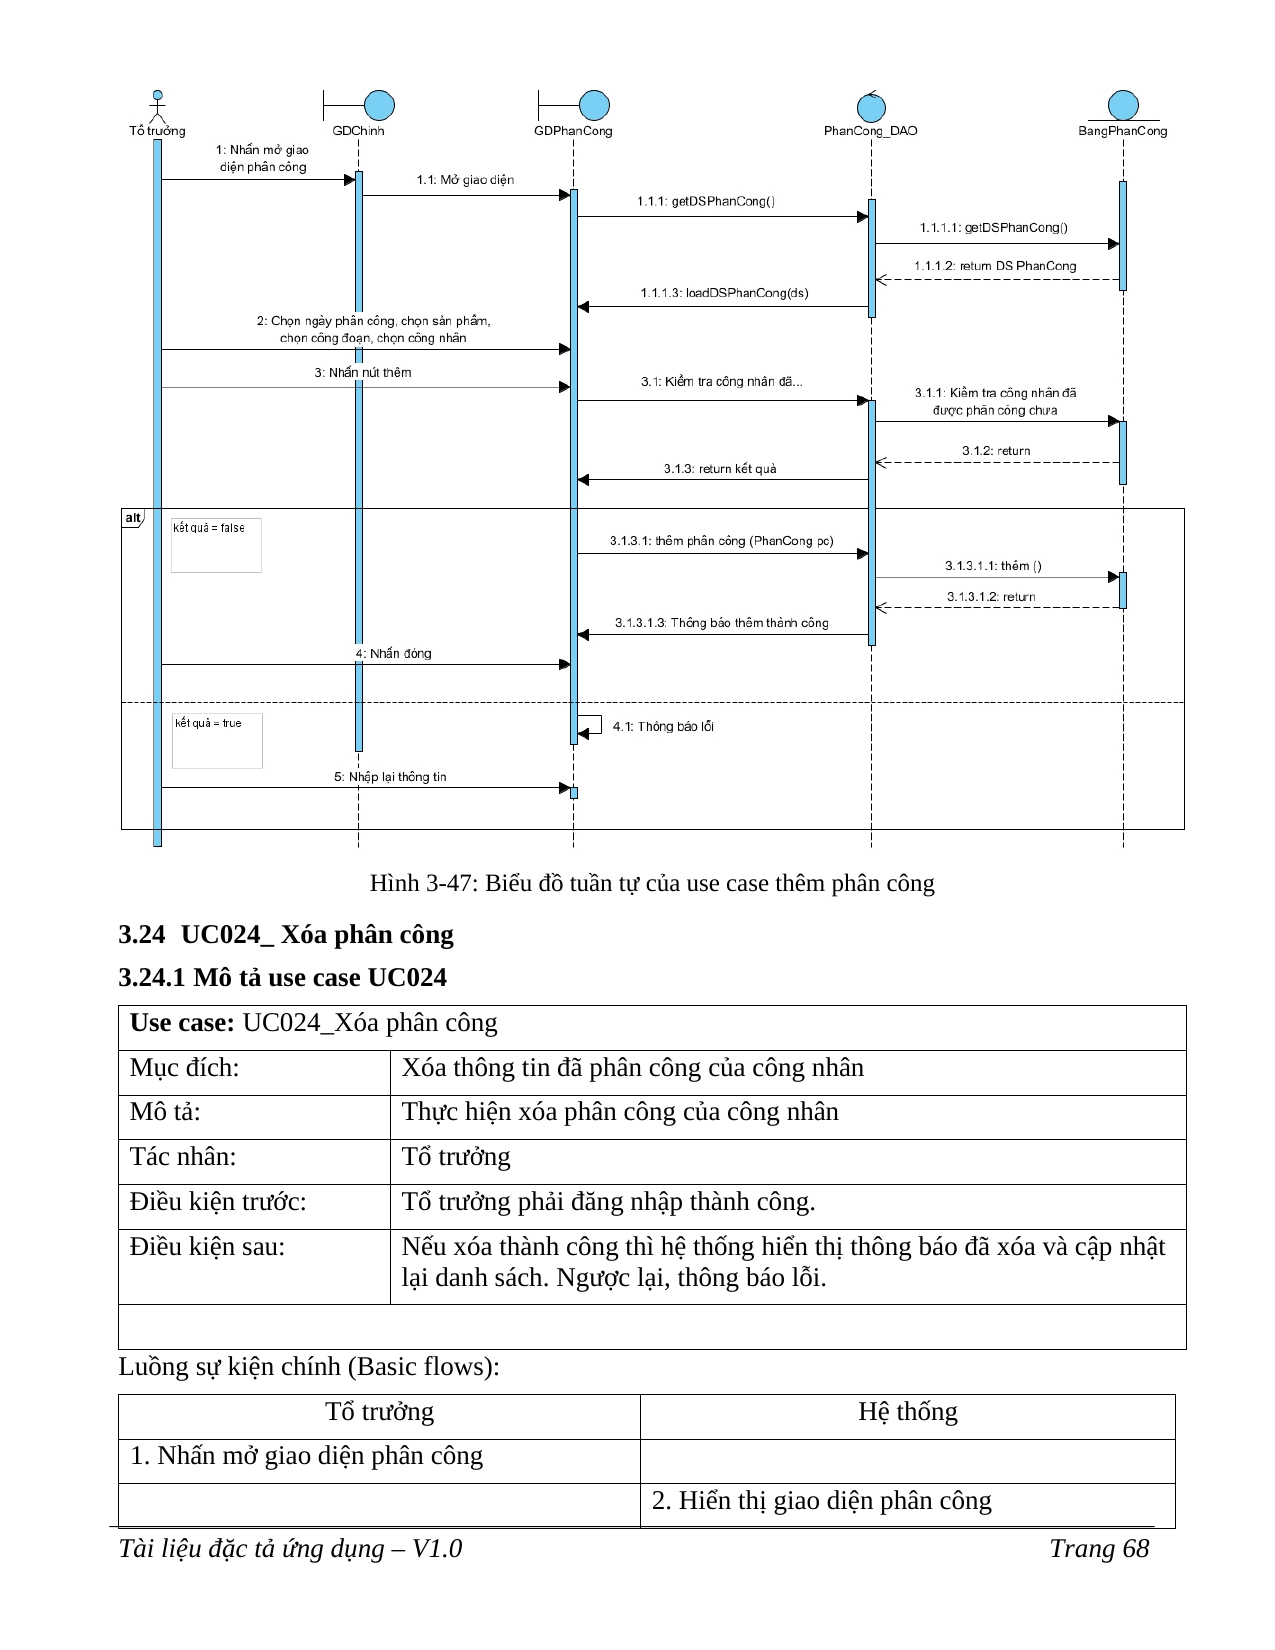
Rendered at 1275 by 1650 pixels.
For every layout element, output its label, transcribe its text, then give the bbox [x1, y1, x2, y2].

table_cell Tổ trưởng [391, 1140, 1186, 1184]
table_cell Mô tả: [119, 1096, 390, 1139]
table_cell [119, 1484, 640, 1528]
text Luồng sự kiện chính (Basic flows): [118, 1350, 1186, 1381]
table_cell Nếu xóa thành công thì hệ thống hiển thị thông báo đã xóa và cập nhật lại danh sách. Ngược lại, thông báo lỗi. [391, 1230, 1186, 1304]
table_cell Mục đích: [119, 1051, 390, 1094]
table_header Hệ thống [641, 1395, 1175, 1438]
table_cell 1. Nhấn mở giao diện phân công [119, 1440, 640, 1483]
table_cell [641, 1440, 1175, 1483]
subtitle UC024_ Xóa phân công [118, 918, 1186, 949]
table_cell Điều kiện trước: [119, 1185, 390, 1228]
table_cell [119, 1305, 1186, 1349]
table_cell Điều kiện sau: [119, 1230, 390, 1304]
table_header Tổ trưởng [119, 1395, 640, 1438]
table_header Use case: UC024_Xóa phân công [119, 1006, 1186, 1050]
table_cell Tổ trưởng phải đăng nhập thành công. [391, 1185, 1186, 1228]
picture [118, 88, 1187, 850]
table_cell Xóa thông tin đã phân công của công nhân [391, 1051, 1186, 1094]
table_cell 2. Hiển thị giao diện phân công [641, 1484, 1175, 1528]
subtitle Mô tả use case UC024 [118, 961, 1186, 993]
table_cell Tác nhân: [119, 1140, 390, 1184]
table_cell Thực hiện xóa phân công của công nhân [391, 1096, 1186, 1139]
